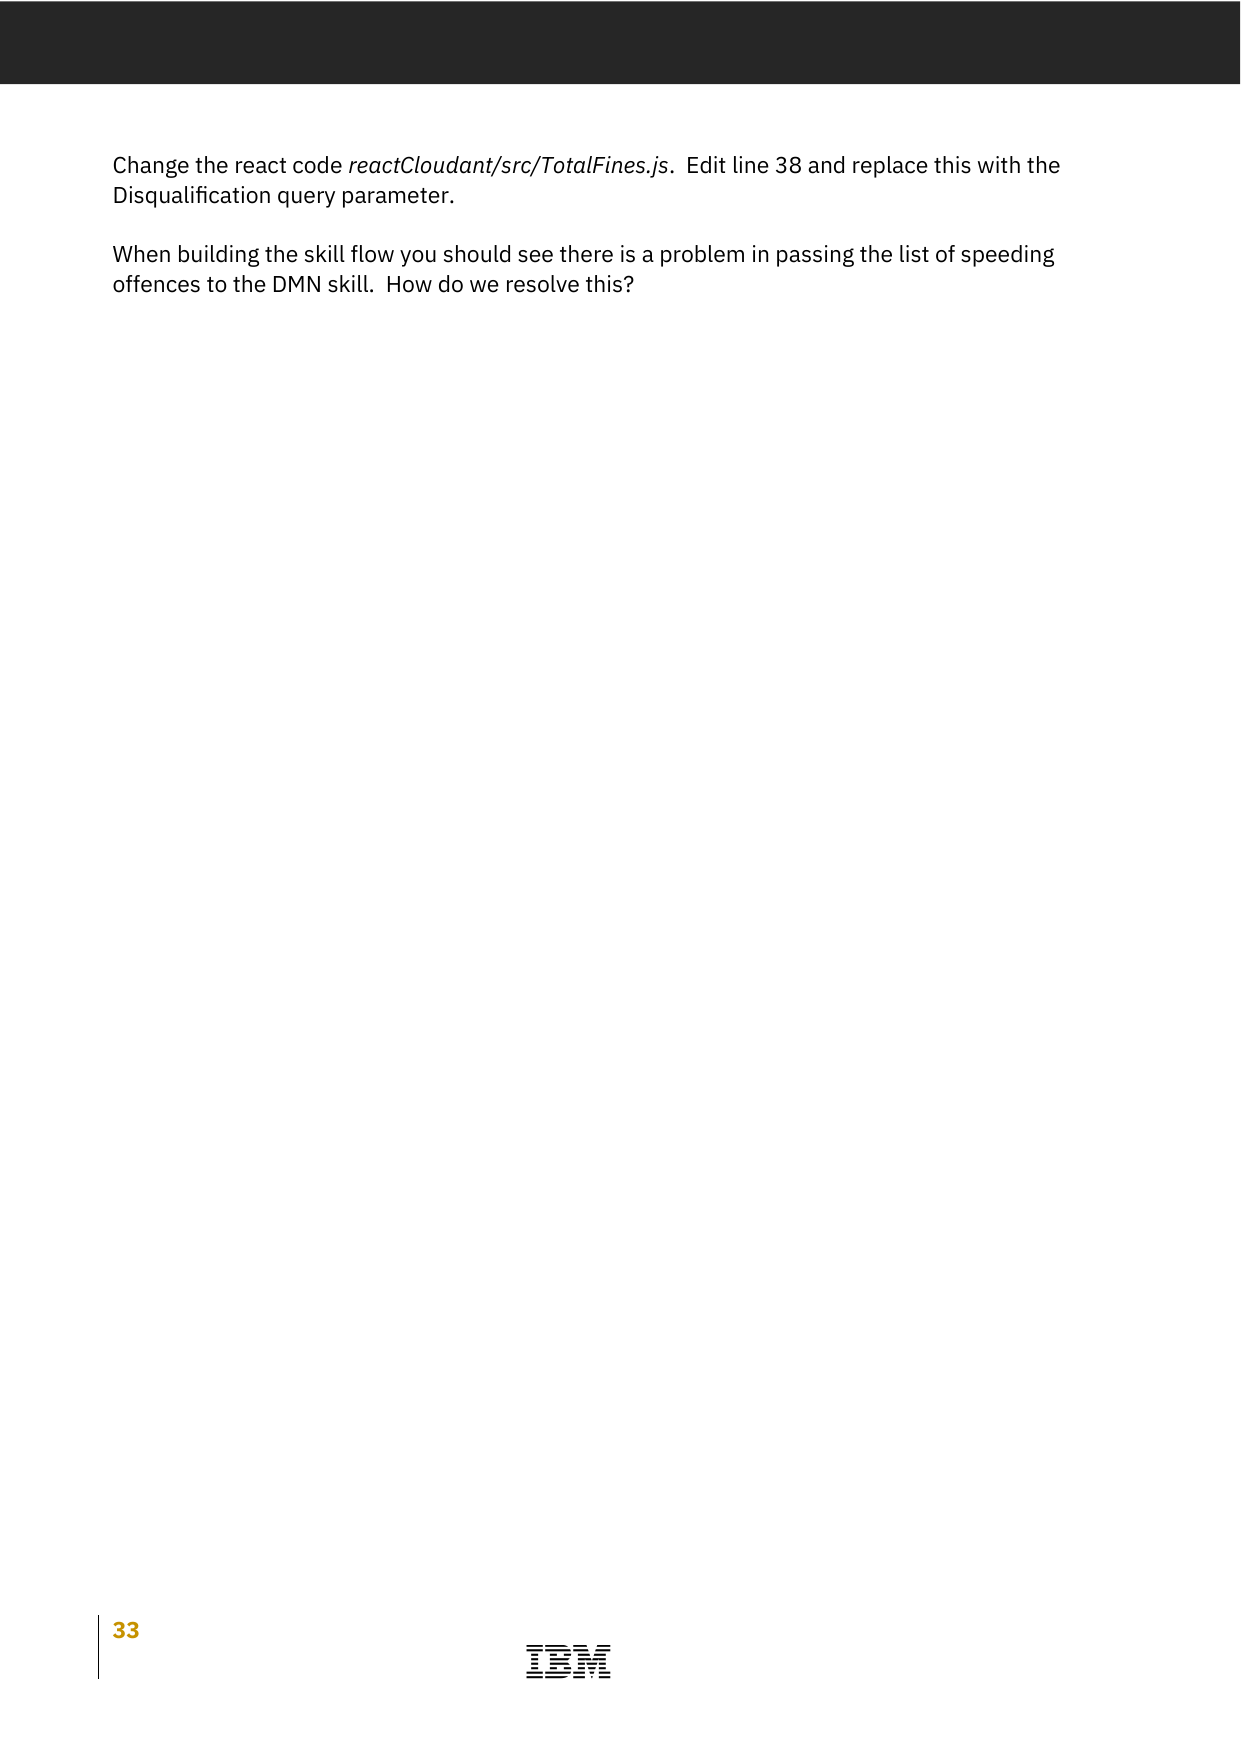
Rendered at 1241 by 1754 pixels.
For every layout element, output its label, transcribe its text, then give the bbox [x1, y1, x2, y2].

text When building the skill flow you should see there is a problem in passing the list of speeding offences to the DMN skill. How do we resolve this? [112, 239, 1128, 299]
picture [526, 1645, 611, 1679]
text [112, 150, 1128, 209]
